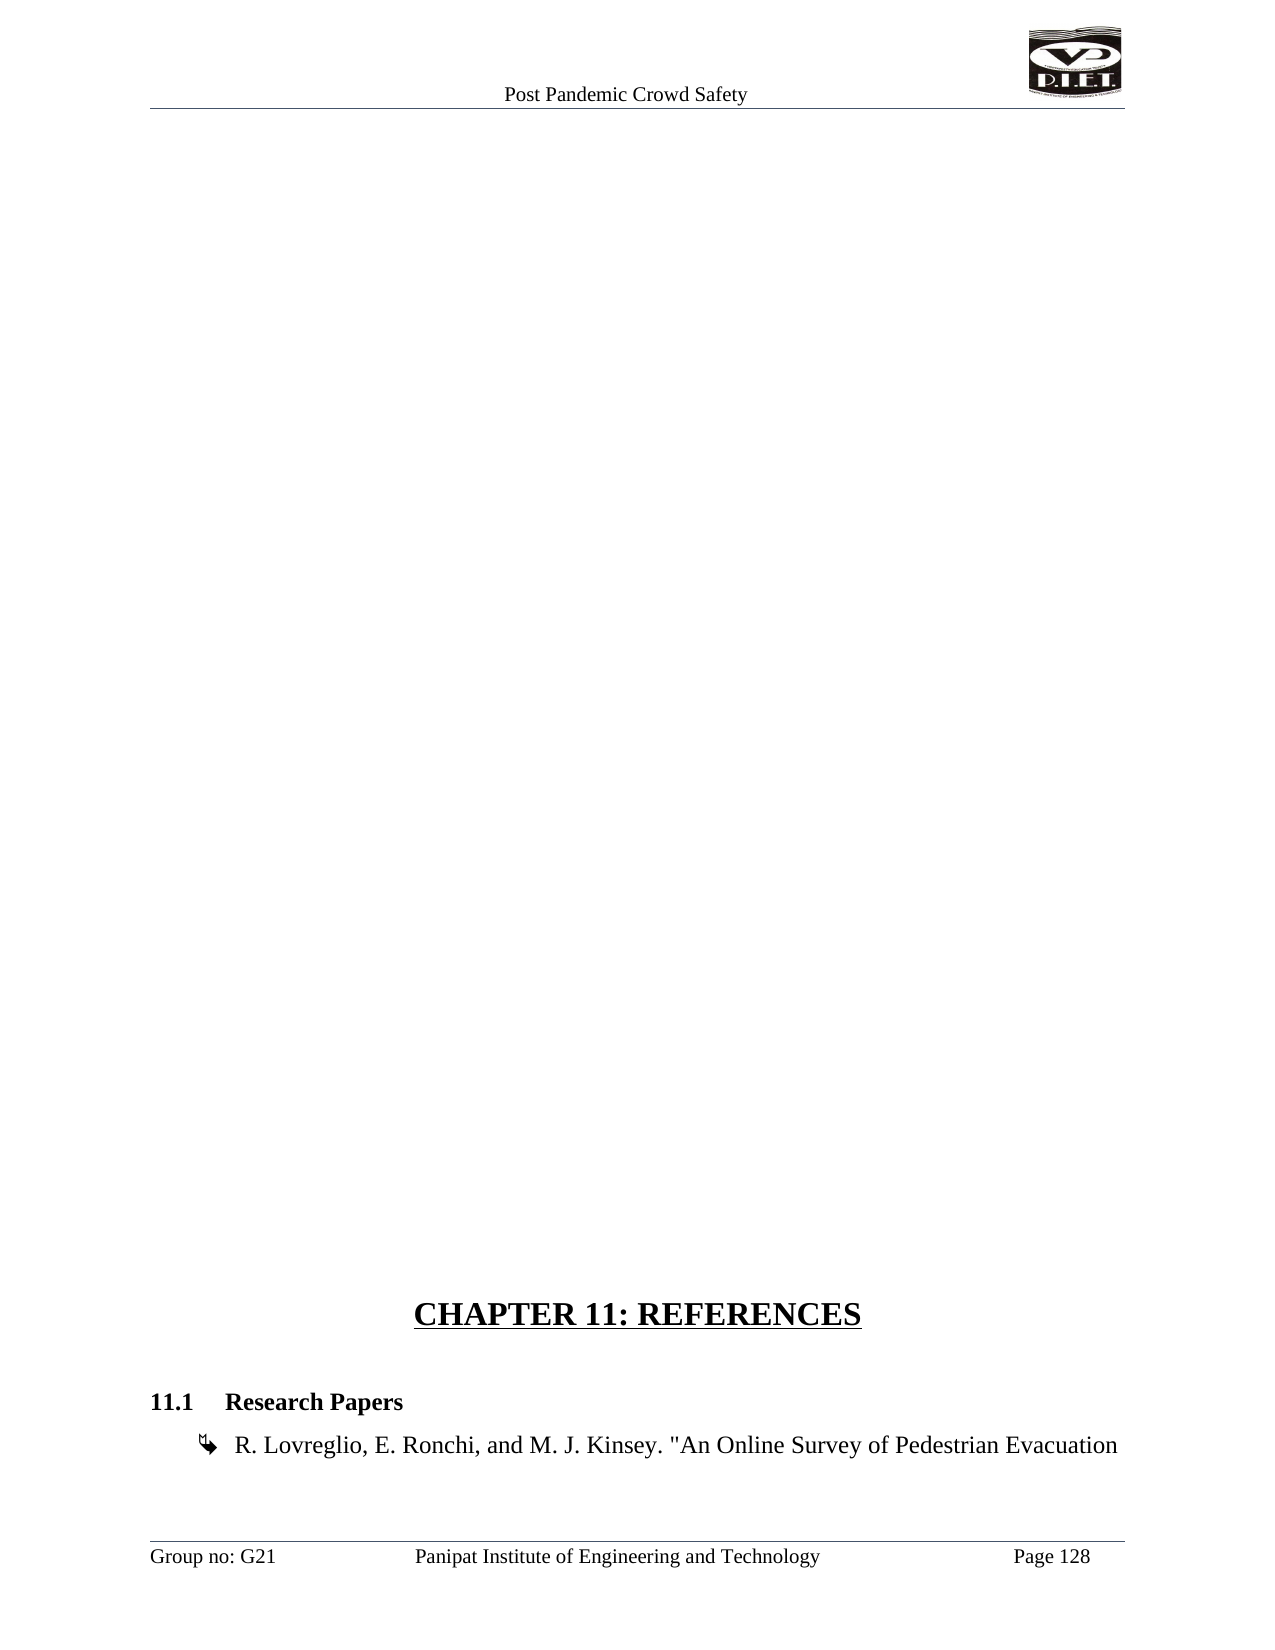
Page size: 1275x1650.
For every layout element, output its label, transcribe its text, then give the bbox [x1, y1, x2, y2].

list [197, 1430, 1125, 1459]
picture [1029, 23, 1122, 101]
subtitle CHAPTER 11: REFERENCES [150, 1294, 1125, 1333]
text 11.1 Research Papers [150, 1387, 1125, 1416]
